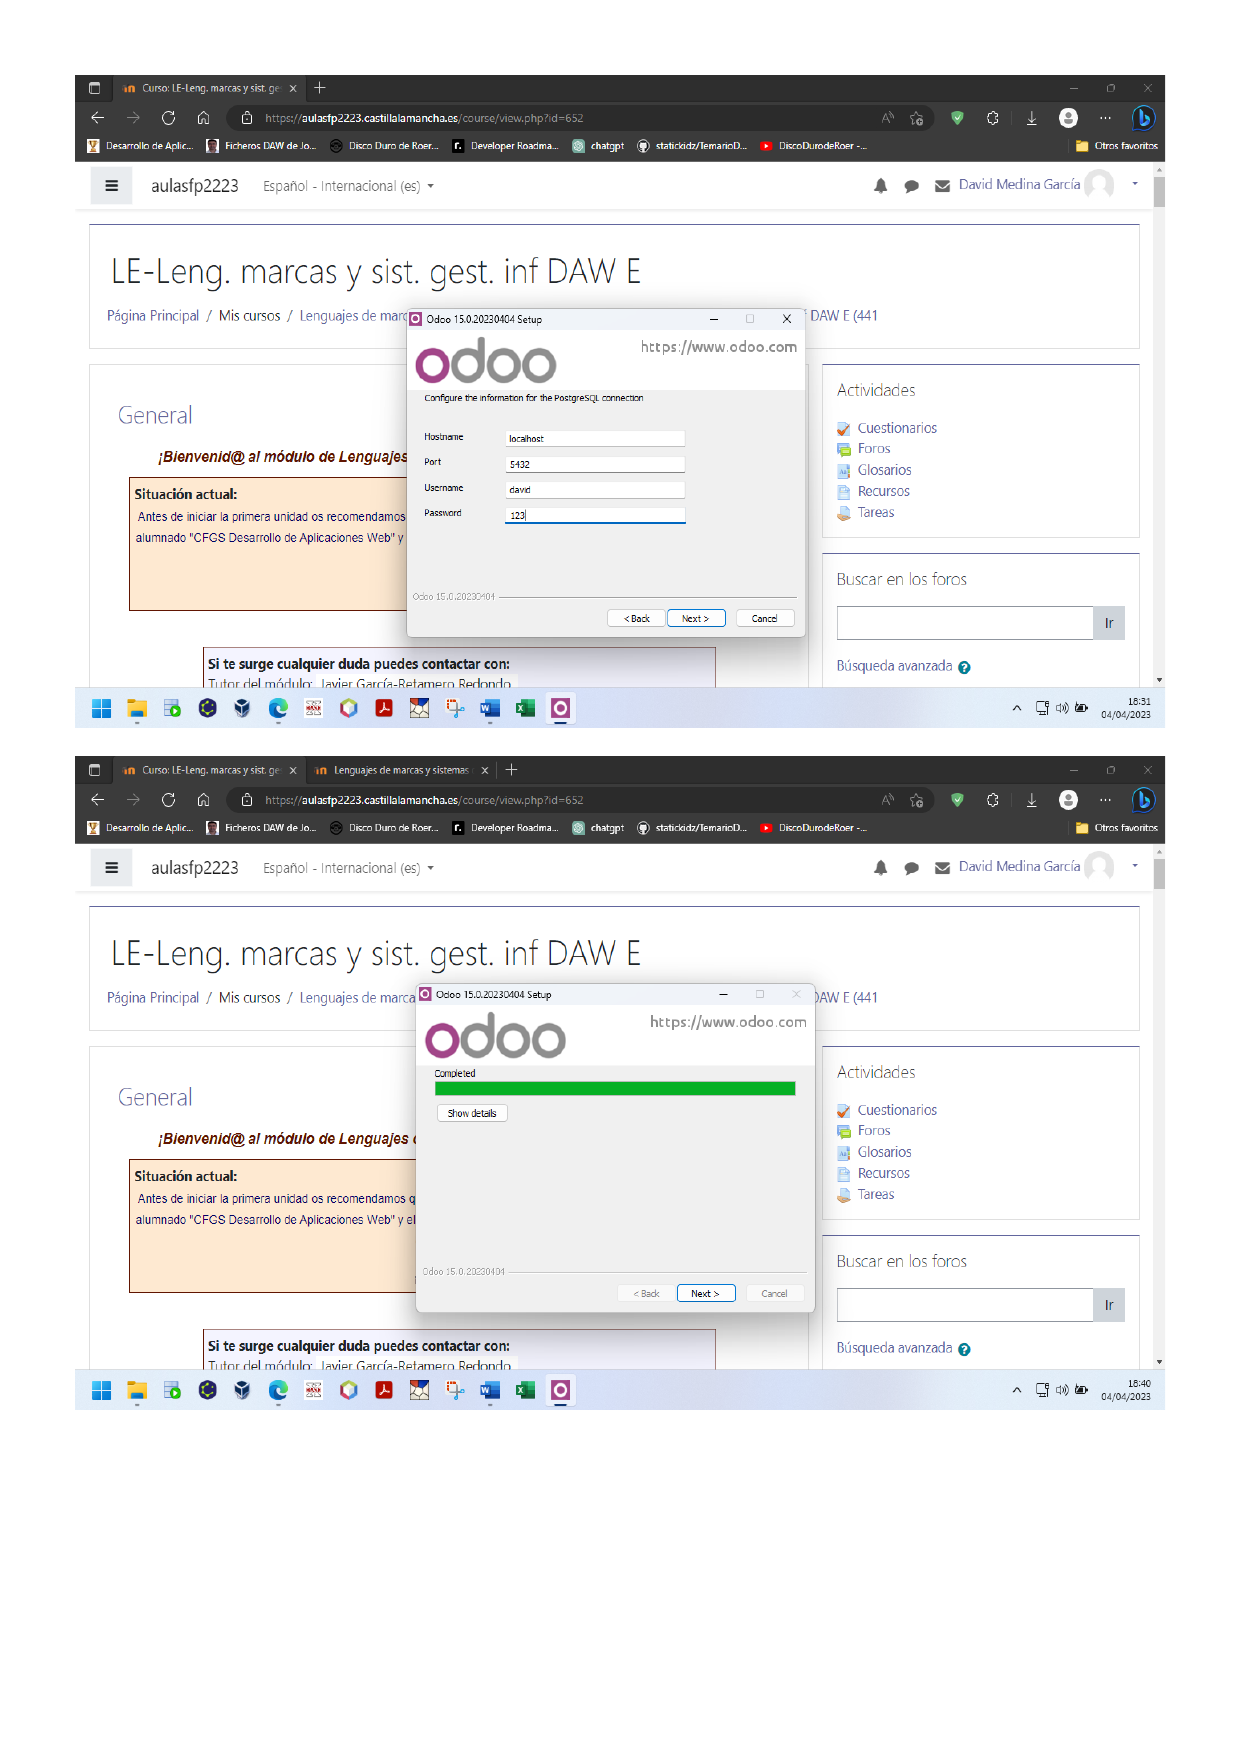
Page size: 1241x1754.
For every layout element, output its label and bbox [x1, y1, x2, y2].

picture [75, 756, 1166, 1410]
picture [75, 75, 1166, 728]
